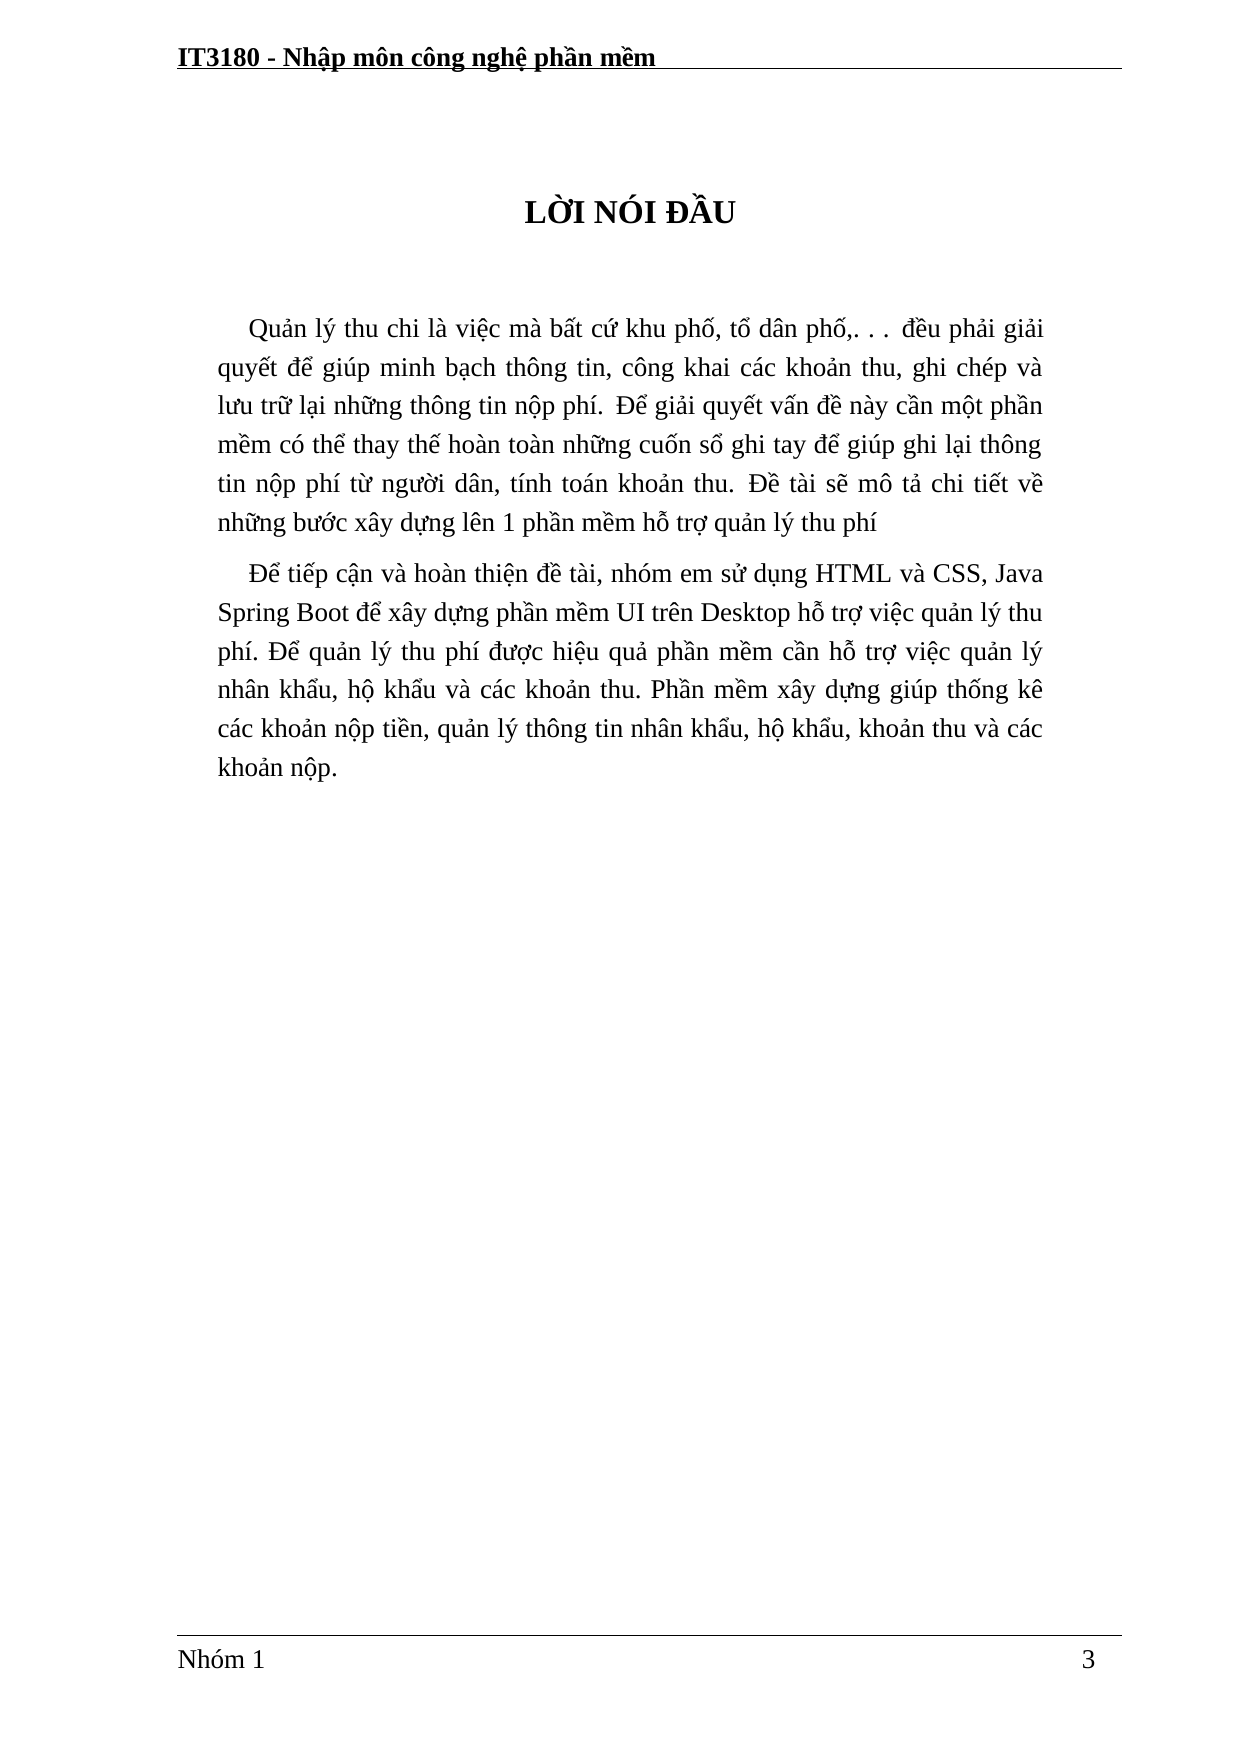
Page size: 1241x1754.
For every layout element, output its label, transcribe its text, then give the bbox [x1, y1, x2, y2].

text Để tiếp cận và hoàn thiện đề tài, nhóm em sử dụng HTML và CSS, Java Spring Boot để xây dựng phần mềm UI trên Desktop hỗ trợ việc quản lý thu phí. Để quản lý thu phí được hiệu quả phần mềm cần hỗ trợ việc quản lý nhân khẩu, hộ khẩu và các khoản thu. Phần mềm xây dựng giúp thống kê các khoản nộp tiền, quản lý thông tin nhân khẩu, hộ khẩu, khoản thu và các khoản nộp. [217, 557, 1044, 782]
subtitle LỜI NÓI ĐẦU [207, 192, 1054, 231]
text Quản lý thu chi là việc mà bất cứ khu phố, tổ dân phố,. . . đều phải giải quyết để giúp minh bạch thông tin, công khai các khoản thu, ghi chép và lưu trữ lại những thông tin nộp phí. Để giải quyết vấn đề này cần một phần mềm có thể thay thế hoàn toàn những cuốn sổ ghi tay để giúp ghi lại thông tin nộp phí từ người dân, tính toán khoản thu. Đề tài sẽ mô tả chi tiết về những bước xây dựng lên 1 phần mềm hỗ trợ quản lý thu phí [217, 312, 1044, 537]
